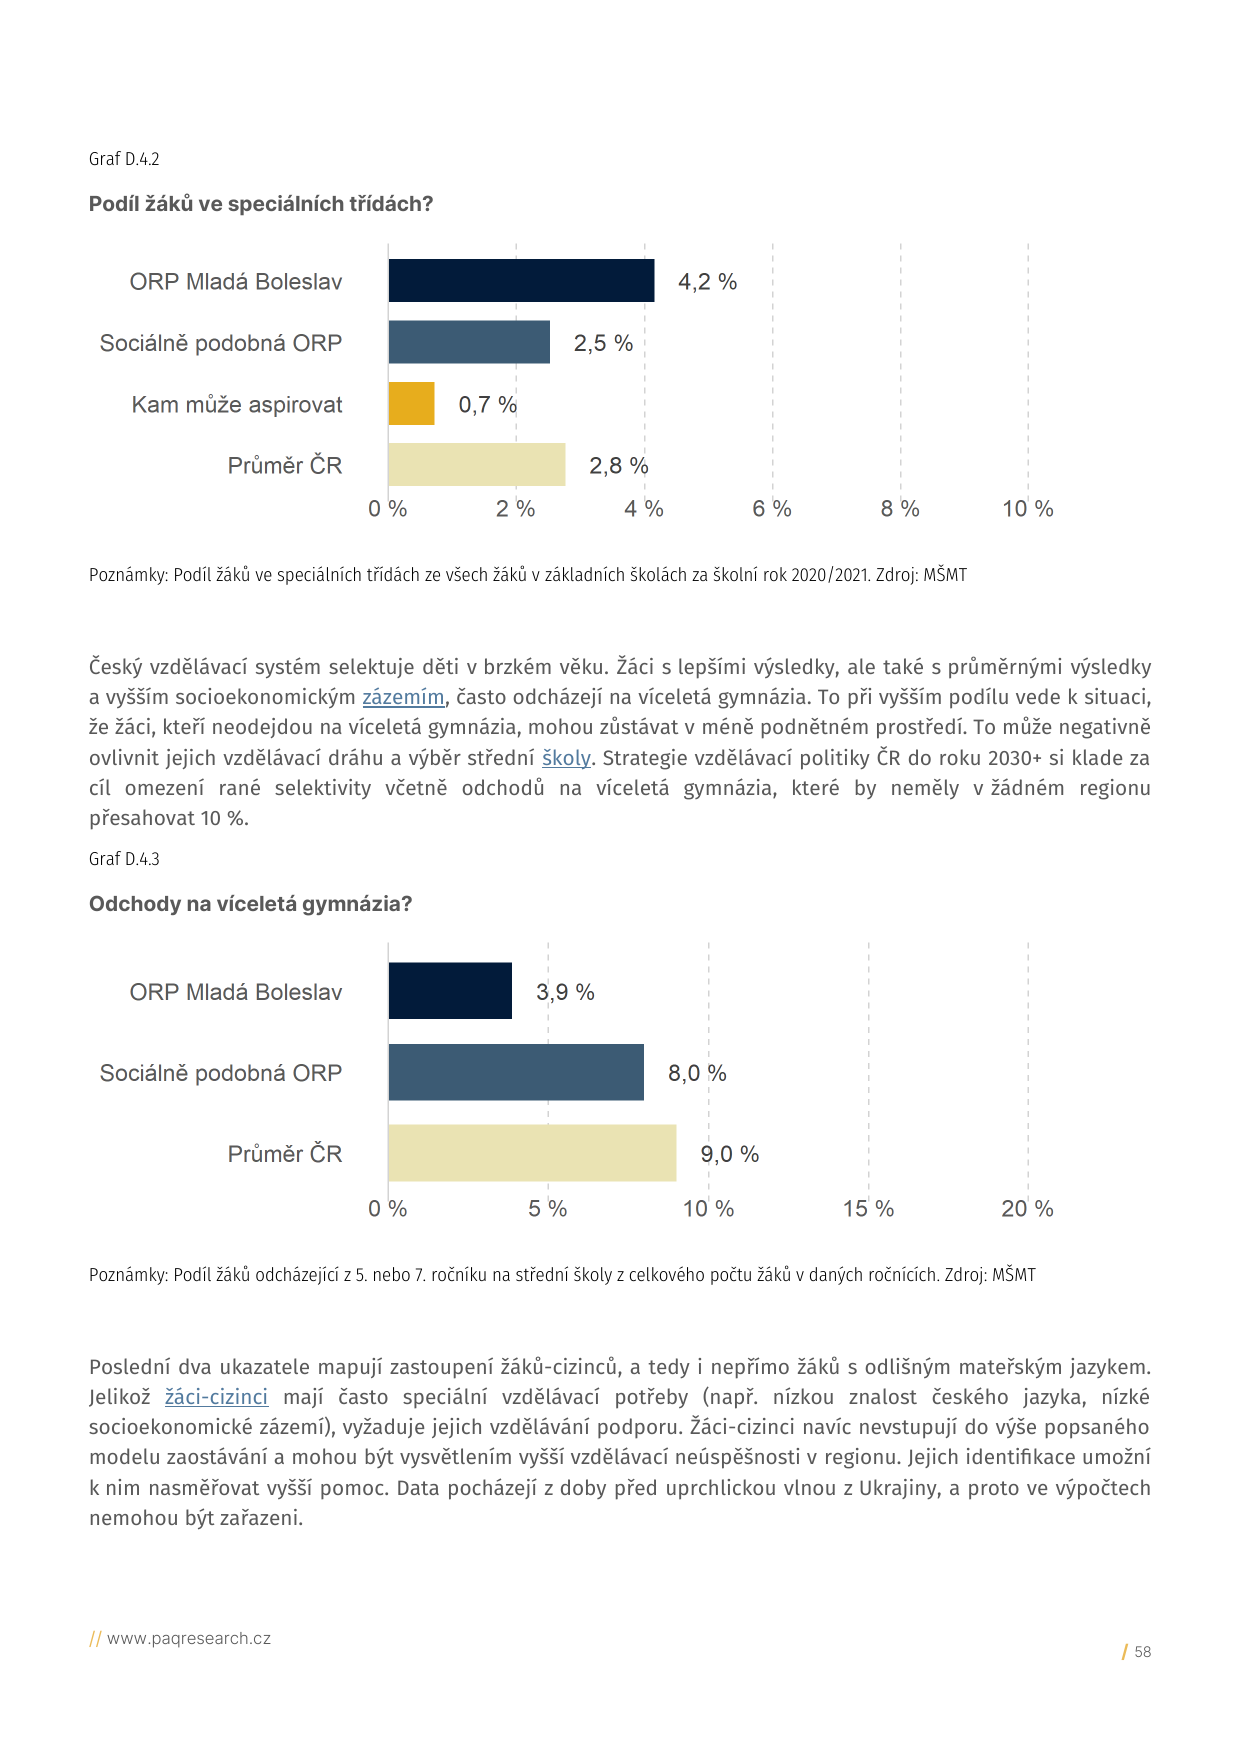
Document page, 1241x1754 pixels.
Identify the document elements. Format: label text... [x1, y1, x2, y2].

text Poslední dva ukazatele mapují zastoupení žáků-cizinců, a tedy i nepřímo žáků s odlišným mateřským jazykem. Jelikož žáci-cizinci mají často speciální vzdělávací potřeby (např. nízkou znalost českého jazyka, nízké socioekonomické zázemí), vyžaduje jejich vzdělávání podporu. Žáci-cizinci navíc nevstupují do výše popsaného modelu zaostávání a mohou být vysvětlením vyšší vzdělávací neúspěšnosti v regionu. Jejich identifikace umožní k nim nasměřovat vyšší pomoc. Data pocházejí z doby před uprchlickou vlnou z Ukrajiny, a proto ve výpočtech nemohou být zařazeni. [89, 1349, 1152, 1531]
text Poznámky: Podíl žáků ve speciálních třídách ze všech žáků v základních školách za školní rok 2020/2021. Zdroj: MŠMT [89, 564, 1152, 587]
text Český vzdělávací systém selektuje děti v brzkém věku. Žáci s lepšími výsledky, ale také s průměrnými výsledky a vyšším socioekonomickým zázemím, často odcházejí na víceletá gymnázia. To při vyšším podílu vede k situaci, že žáci, kteří neodejdou na víceletá gymnázia, mohou zůstávat v méně podnětném prostředí. To může negativně ovlivnit jejich vzdělávací dráhu a výběr střední školy. Strategie vzdělávací politiky ČR do roku 2030+ si klade za cíl omezení rané selektivity včetně odchodů na víceletá gymnázia, které by neměly v žádném regionu přesahovat 10 %. [89, 649, 1152, 831]
text Poznámky: Podíl žáků odcházející z 5. nebo 7. ročníku na střední školy z celkového počtu žáků v daných ročnících. Zdroj: MŠMT [89, 1264, 1152, 1287]
text Graf D.4.3 [89, 847, 1152, 870]
text Graf D.4.2 [89, 148, 1152, 170]
picture [88, 916, 1139, 1248]
picture [88, 216, 1139, 548]
text Odchody na víceletá gymnázia? [89, 886, 1152, 916]
text Podíl žáků ve speciálních třídách? [89, 186, 1152, 216]
